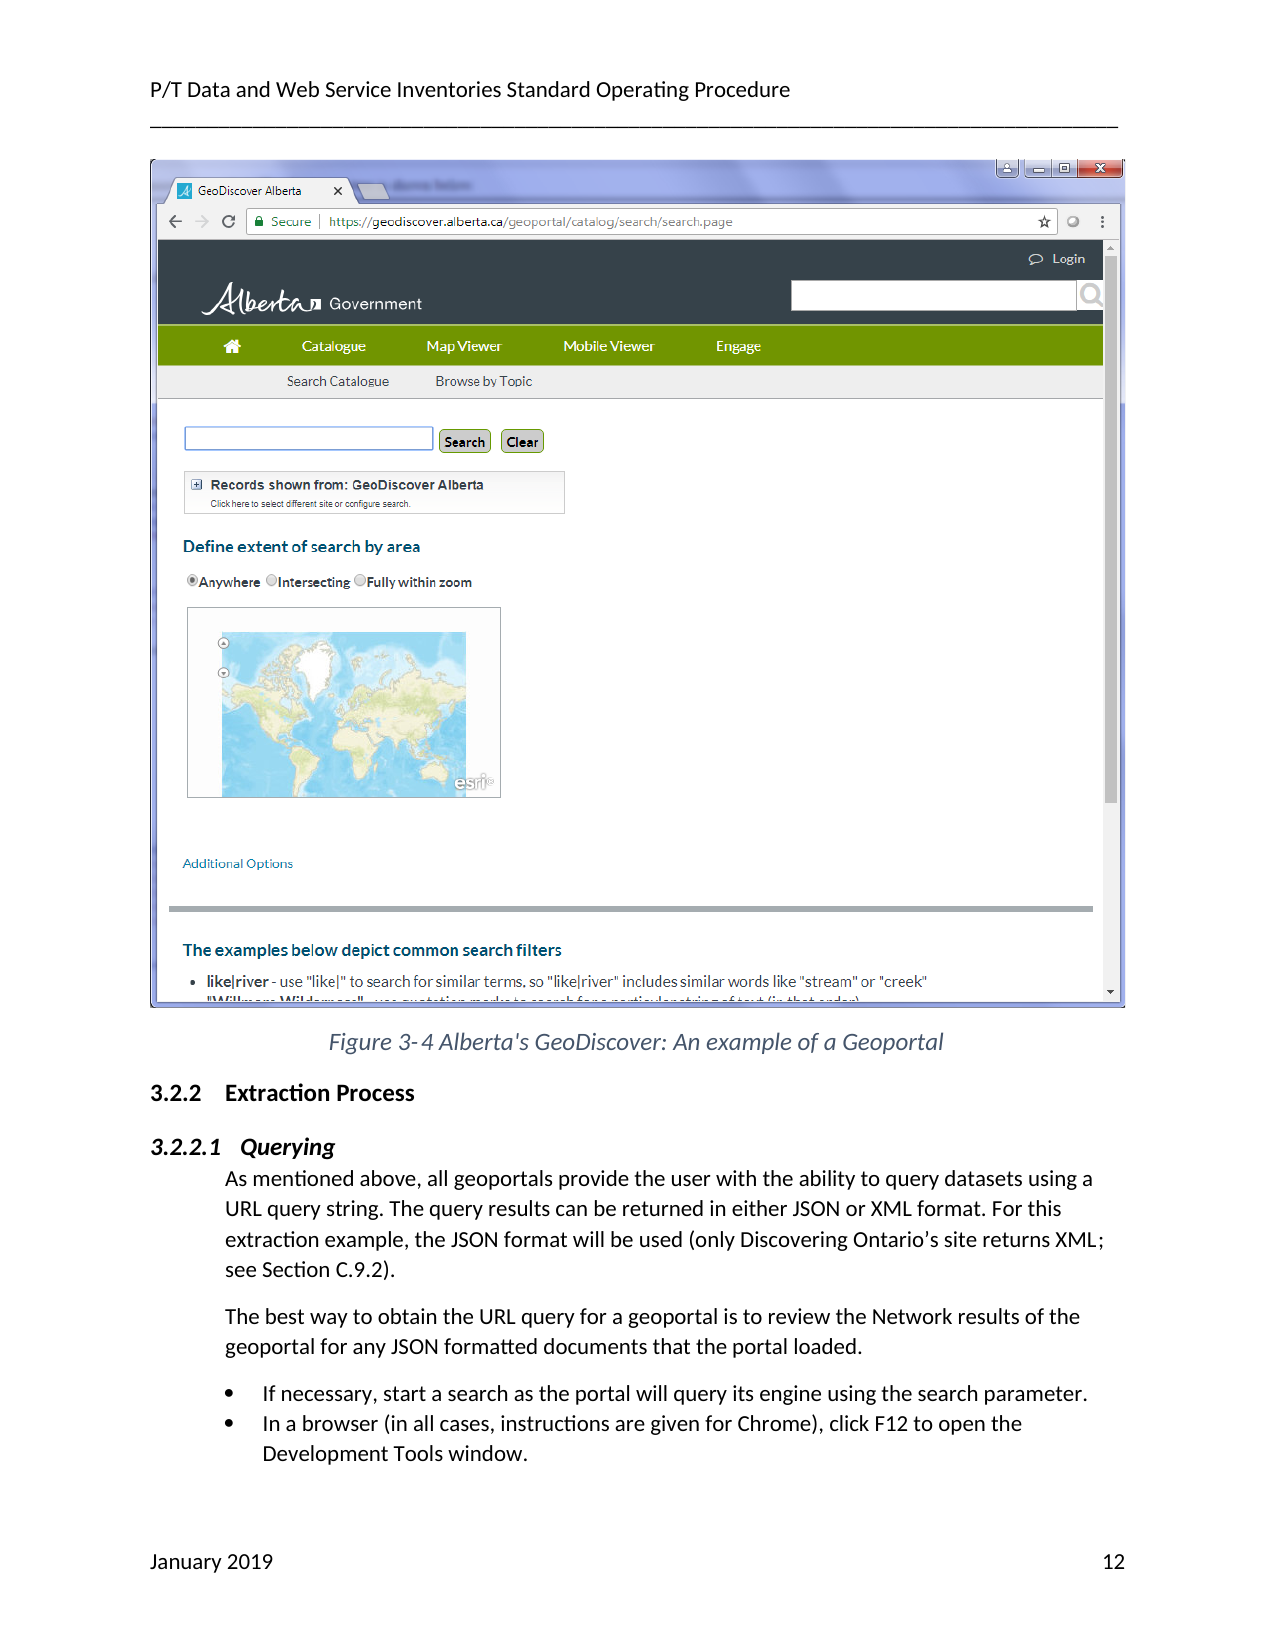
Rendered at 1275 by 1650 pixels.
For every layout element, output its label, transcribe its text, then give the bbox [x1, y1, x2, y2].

text The best way to obtain the URL query for a geoportal is to review the Network results of the geoportal for any JSON formatted documents that the portal loaded. [225, 1302, 1125, 1360]
picture [150, 159, 1125, 1008]
subtitle Querying [150, 1131, 1125, 1162]
text As mentioned above, all geoportals provide the user with the ability to query datasets using a URL query string. The query results can be returned in either JSON or XML format. For this extraction example, the JSON format will be used (only Discovering Ontario’s site returns XML; see Section C.9.2). [225, 1164, 1125, 1283]
list If necessary, start a search as the portal will query its engine using the search parameter. [225, 1379, 1125, 1407]
list In a browser (in all cases, instructions are given for Chrome), click F12 to open the Development Tools window. [225, 1409, 1125, 1467]
subtitle Extraction Process [150, 1078, 1125, 1108]
